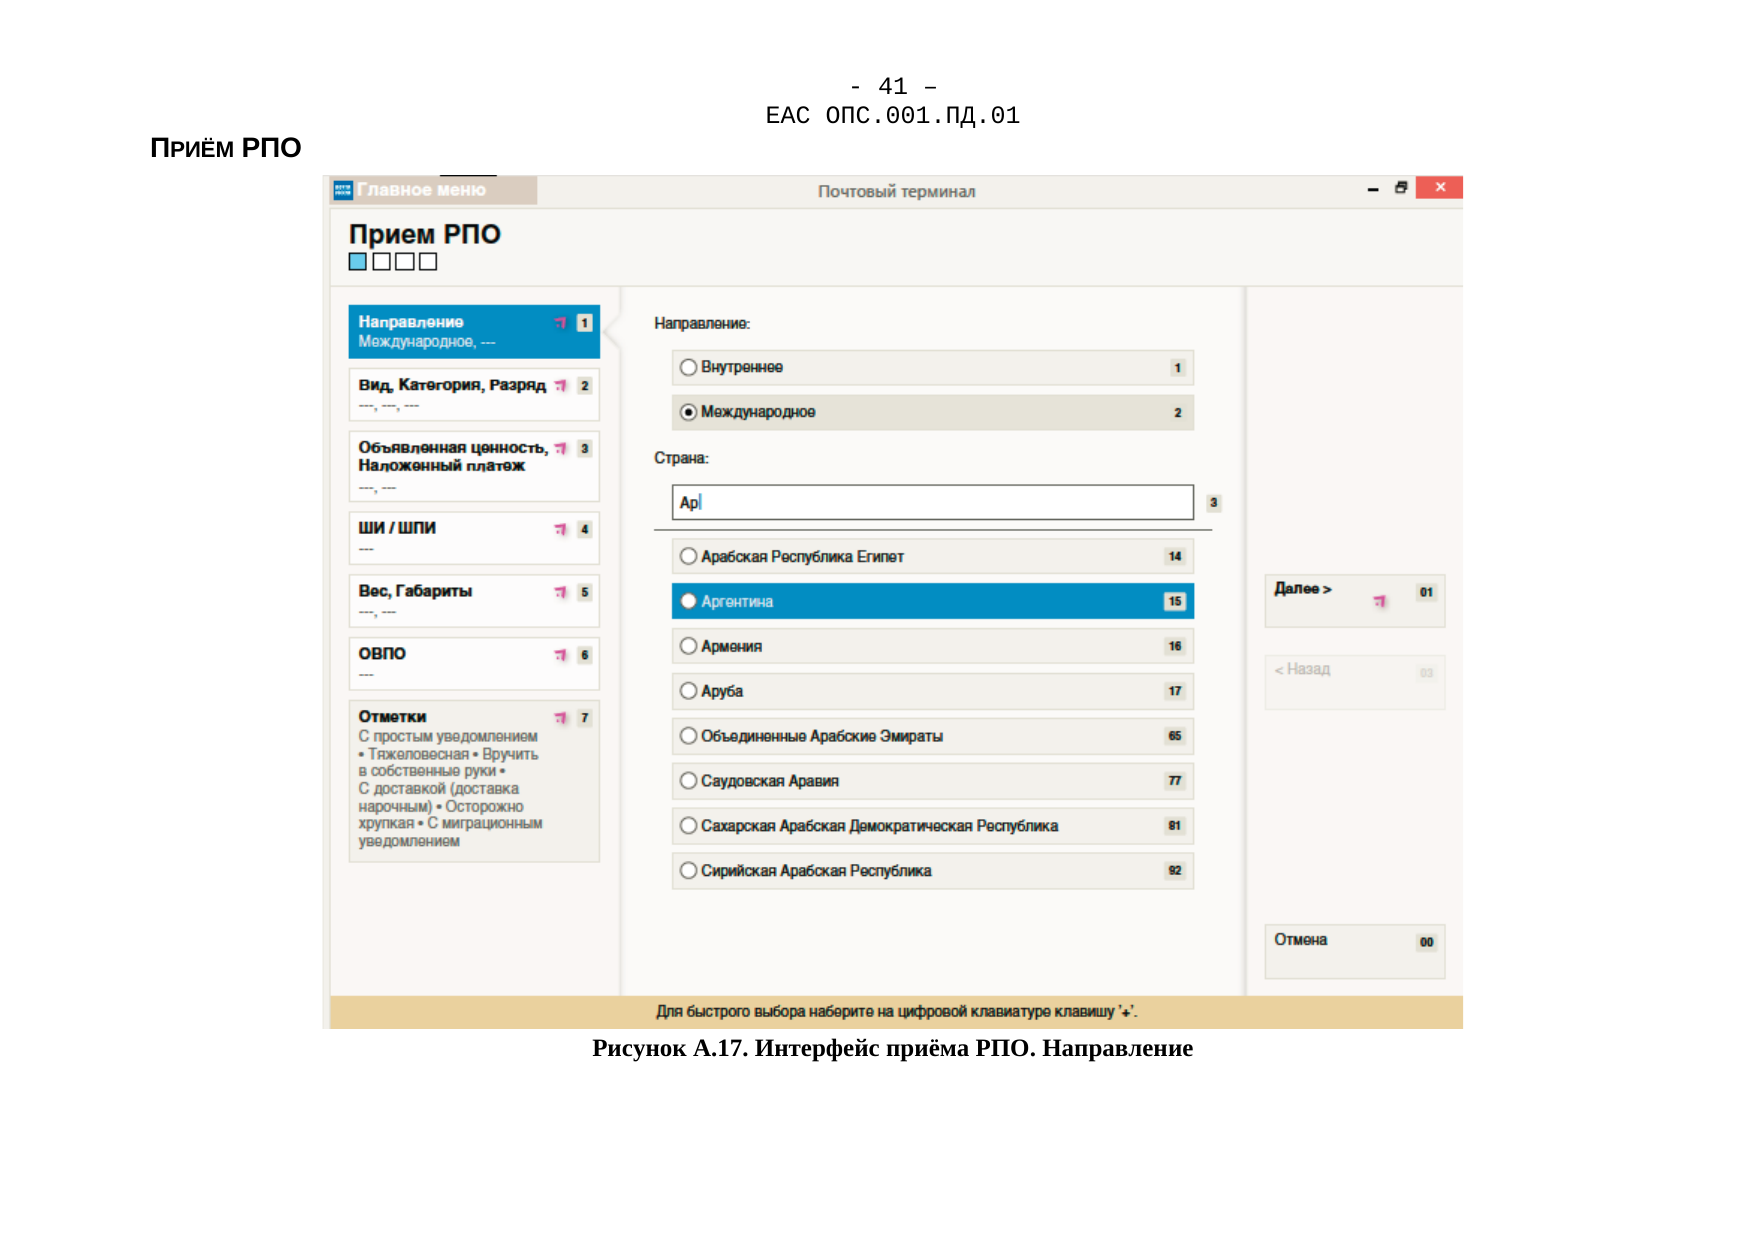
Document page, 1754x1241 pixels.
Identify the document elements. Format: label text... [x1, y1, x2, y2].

text Приём РПО [150, 131, 1636, 163]
picture [322, 175, 1464, 1029]
text Рисунок А.17. Интерфейс приёма РПО. Направление [150, 1033, 1636, 1062]
